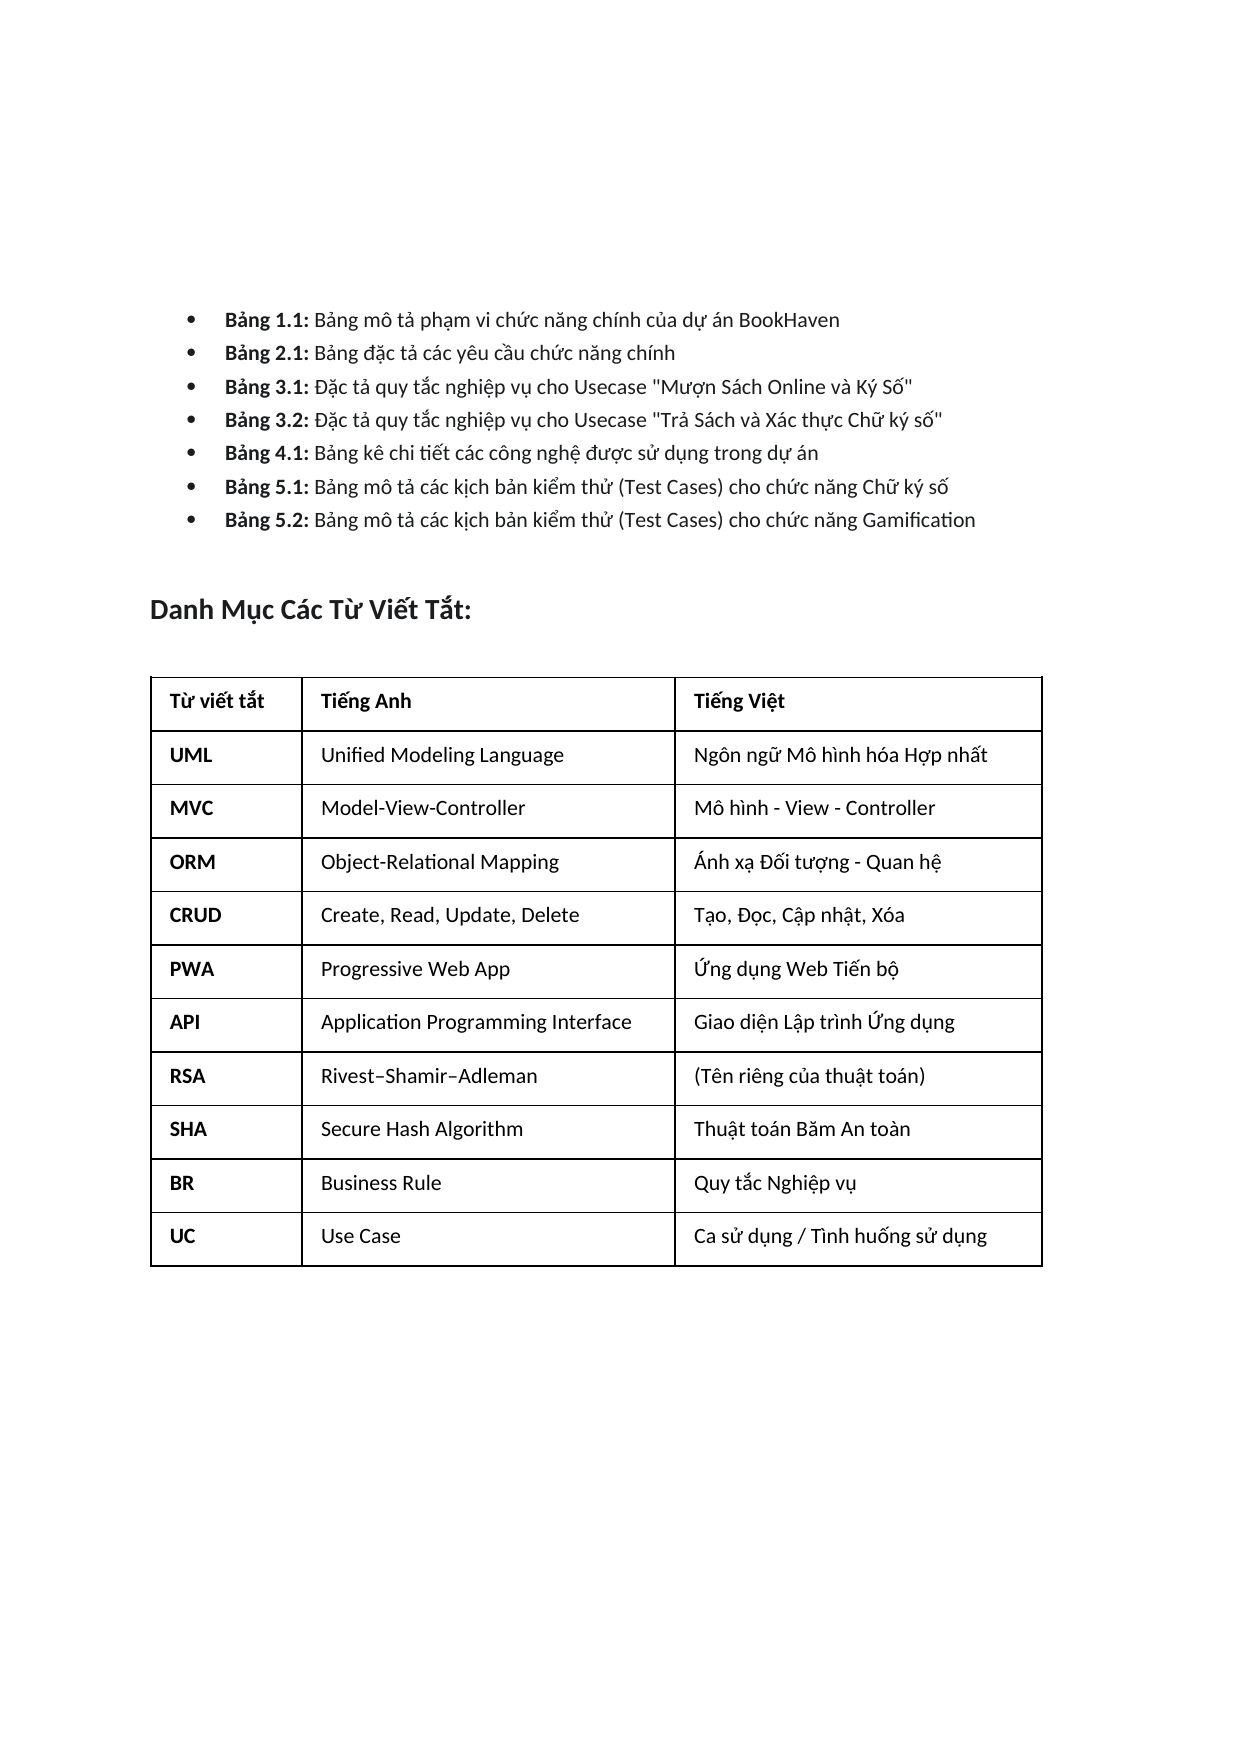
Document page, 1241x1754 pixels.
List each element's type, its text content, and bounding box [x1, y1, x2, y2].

table_cell PWA [152, 946, 301, 998]
table_cell Unified Modeling Language [303, 732, 674, 783]
table_cell BR [152, 1160, 301, 1212]
table_cell SHA [152, 1106, 301, 1158]
list Bảng 3.2: Đặc tả quy tắc nghiệp vụ cho Usecase "Trả Sách và Xác thực Chữ ký số" [187, 406, 1090, 433]
table_header Tiếng Anh [303, 678, 674, 730]
table_cell Quy tắc Nghiệp vụ [676, 1160, 1041, 1212]
table_cell CRUD [152, 892, 301, 944]
table_header Từ viết tắt [152, 678, 301, 730]
table_cell Ứng dụng Web Tiến bộ [676, 946, 1041, 998]
list Bảng 5.1: Bảng mô tả các kịch bản kiểm thử (Test Cases) cho chức năng Chữ ký số [187, 473, 1090, 499]
table_cell Object-Relational Mapping [303, 839, 674, 891]
table_cell Ngôn ngữ Mô hình hóa Hợp nhất [676, 732, 1041, 783]
table_cell Tạo, Đọc, Cập nhật, Xóa [676, 892, 1041, 944]
table_cell Ánh xạ Đối tượng - Quan hệ [676, 839, 1041, 891]
table_cell Rivest–Shamir–Adleman [303, 1053, 674, 1105]
table_cell Model-View-Controller [303, 785, 674, 837]
table_cell UML [152, 732, 301, 783]
subtitle Danh Mục Các Từ Viết Tắt: [150, 591, 1090, 627]
table_cell RSA [152, 1053, 301, 1105]
list Bảng 2.1: Bảng đặc tả các yêu cầu chức năng chính [187, 339, 1090, 366]
table_cell Giao diện Lập trình Ứng dụng [676, 999, 1041, 1051]
table_cell Application Programming Interface [303, 999, 674, 1051]
list Bảng 3.1: Đặc tả quy tắc nghiệp vụ cho Usecase "Mượn Sách Online và Ký Số" [187, 373, 1090, 399]
table_cell Progressive Web App [303, 946, 674, 998]
table_cell Ca sử dụng / Tình huống sử dụng [676, 1213, 1041, 1265]
list Bảng 1.1: Bảng mô tả phạm vi chức năng chính của dự án BookHaven [187, 306, 1090, 333]
table_cell Use Case [303, 1213, 674, 1265]
table_cell UC [152, 1213, 301, 1265]
table_cell Thuật toán Băm An toàn [676, 1106, 1041, 1158]
table_cell Create, Read, Update, Delete [303, 892, 674, 944]
table_cell MVC [152, 785, 301, 837]
table_cell Mô hình - View - Controller [676, 785, 1041, 837]
table_cell API [152, 999, 301, 1051]
table_cell (Tên riêng của thuật toán) [676, 1053, 1041, 1105]
list Bảng 4.1: Bảng kê chi tiết các công nghệ được sử dụng trong dự án [187, 439, 1090, 466]
table_cell Business Rule [303, 1160, 674, 1212]
table_cell Secure Hash Algorithm [303, 1106, 674, 1158]
table_cell ORM [152, 839, 301, 891]
list Bảng 5.2: Bảng mô tả các kịch bản kiểm thử (Test Cases) cho chức năng Gamification [187, 506, 1090, 533]
table_header Tiếng Việt [676, 678, 1041, 730]
